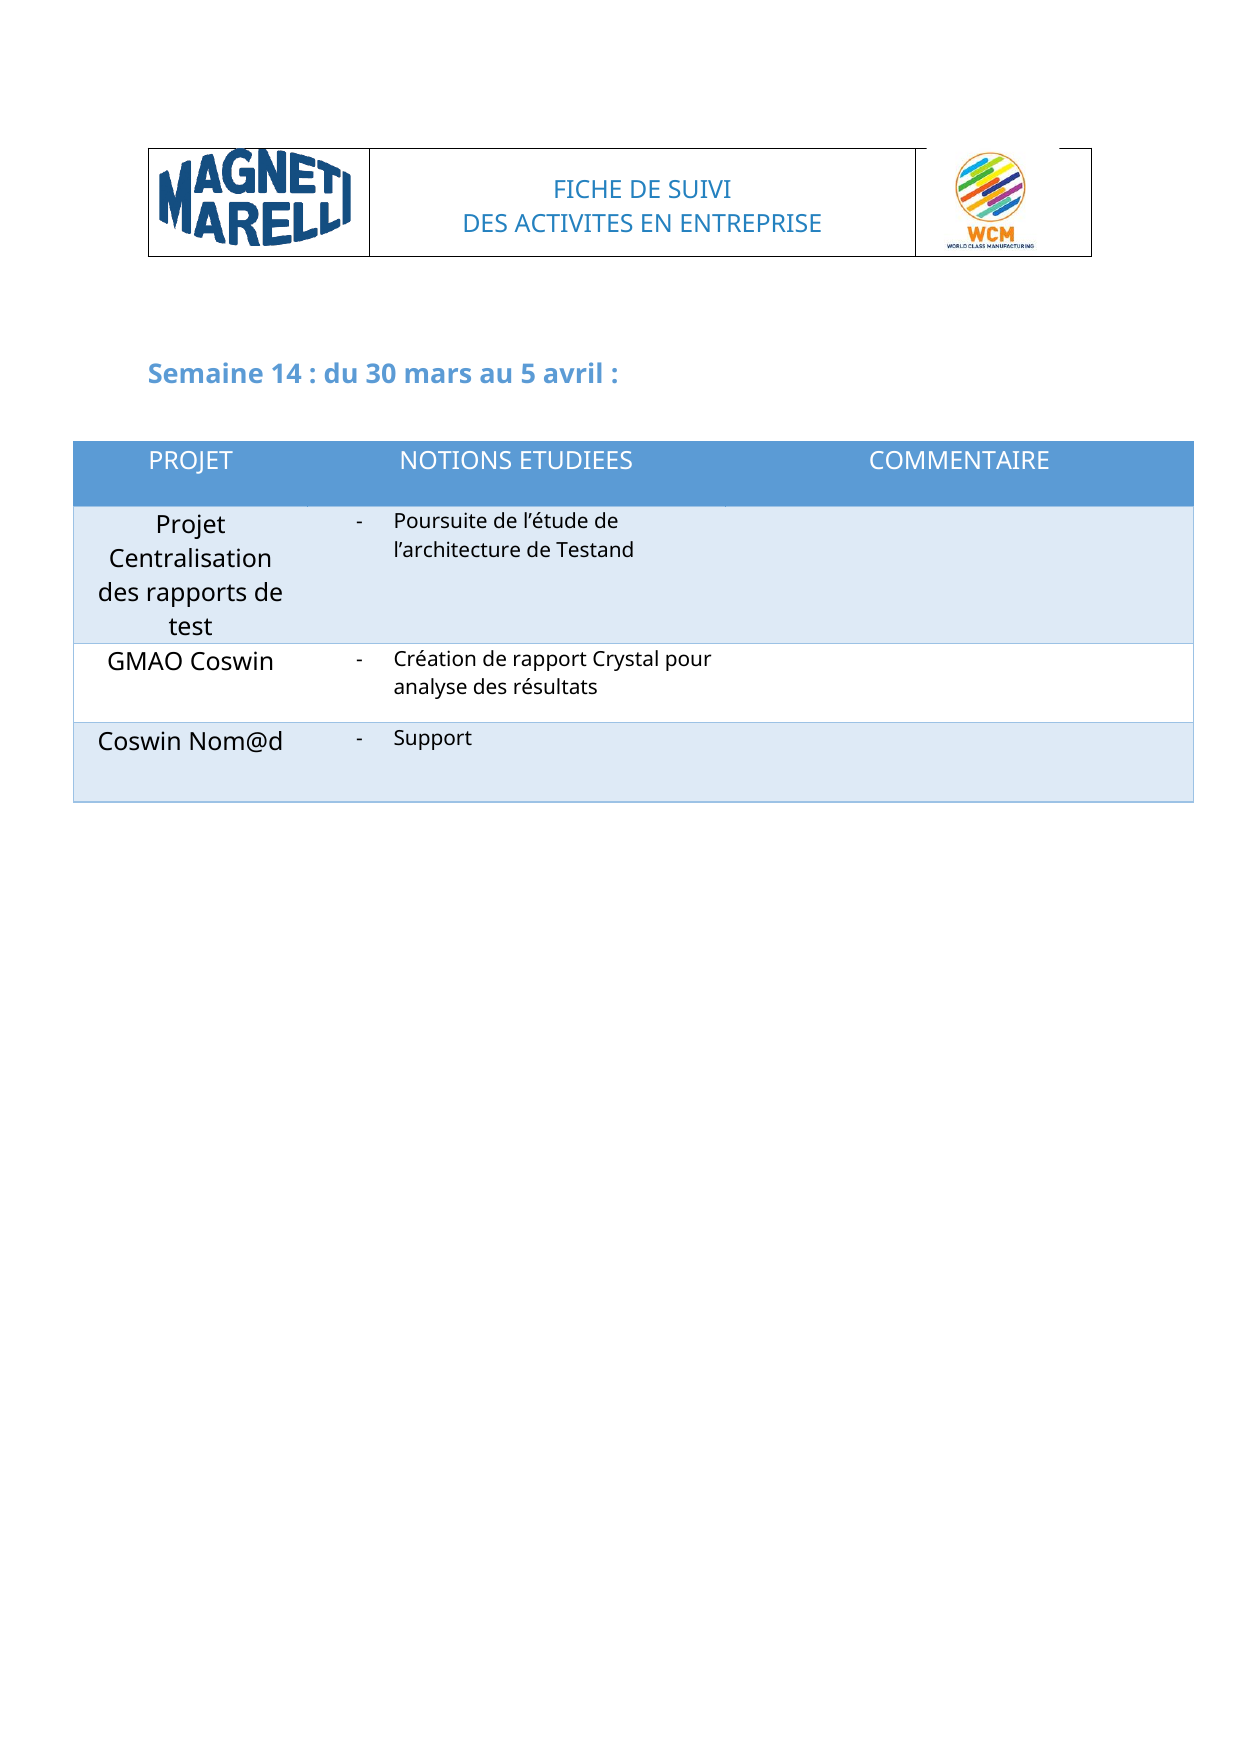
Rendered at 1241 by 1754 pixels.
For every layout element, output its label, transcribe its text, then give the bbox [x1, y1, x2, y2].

table_cell Support [307, 723, 725, 801]
table_header [916, 149, 926, 256]
table_header PROJET [74, 442, 307, 506]
table_header FICHE DE SUIVI DES ACTIVITES EN ENTREPRISE [370, 149, 915, 256]
table_header [149, 149, 369, 256]
table_cell [725, 644, 1193, 722]
table_header [1060, 149, 1091, 256]
table_header NOTIONS ETUDIEES [308, 442, 725, 506]
table_cell [725, 723, 1193, 801]
table_cell Projet Centralisation des rapports de test [74, 507, 307, 643]
table_cell [725, 507, 1193, 643]
table_cell GMAO Coswin [74, 644, 307, 722]
picture [926, 148, 1060, 256]
picture [159, 148, 351, 246]
table_cell Coswin Nom@d [74, 723, 307, 801]
subtitle Semaine 14 : du 30 mars au 5 avril : [148, 354, 1093, 391]
table_cell Poursuite de l’étude de l’architecture de Testand [307, 507, 725, 643]
table_cell Création de rapport Crystal pour analyse des résultats [307, 644, 725, 722]
table_header COMMENTAIRE [726, 442, 1193, 506]
